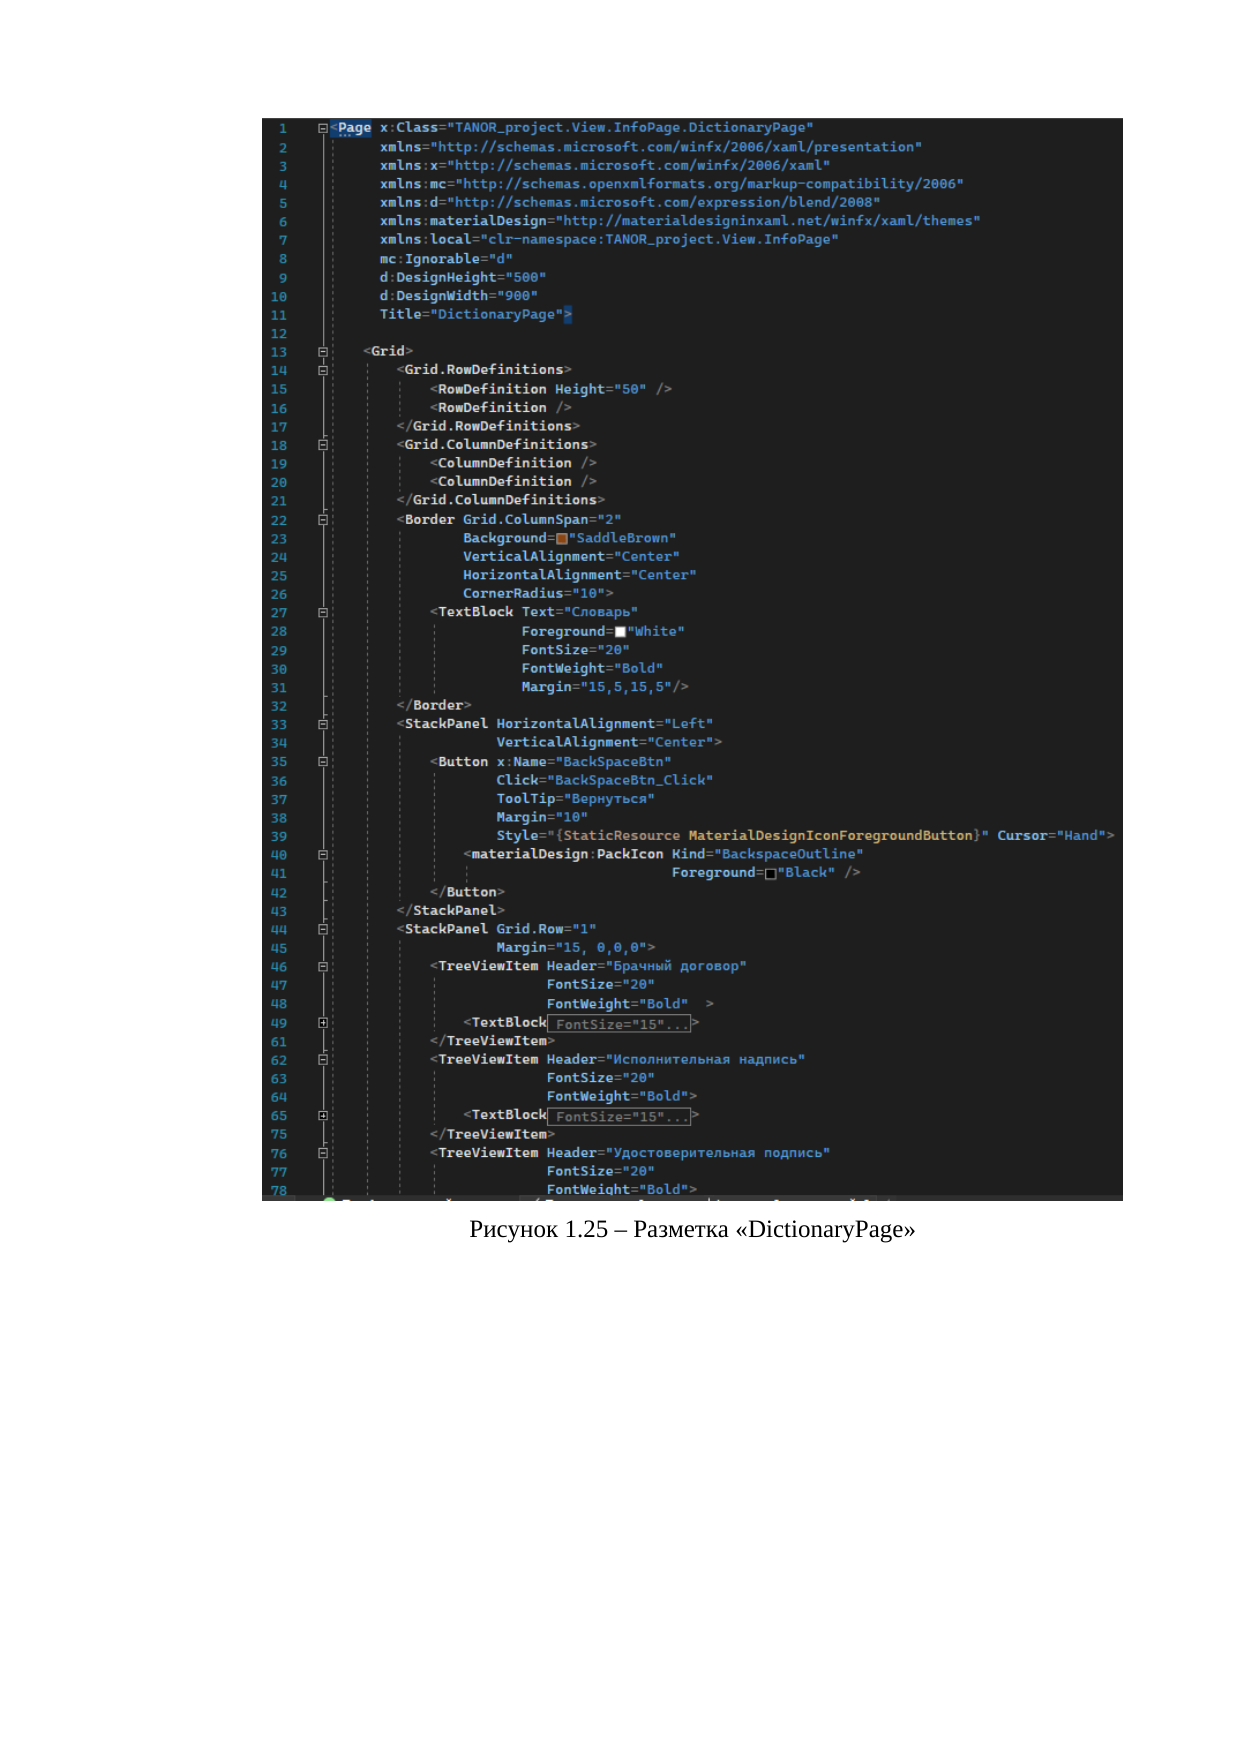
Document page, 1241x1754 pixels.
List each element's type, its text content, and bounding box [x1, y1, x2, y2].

text Рисунок 1.25 – Разметка «DictionaryPage» [177, 1214, 1152, 1243]
picture [262, 118, 1123, 1201]
